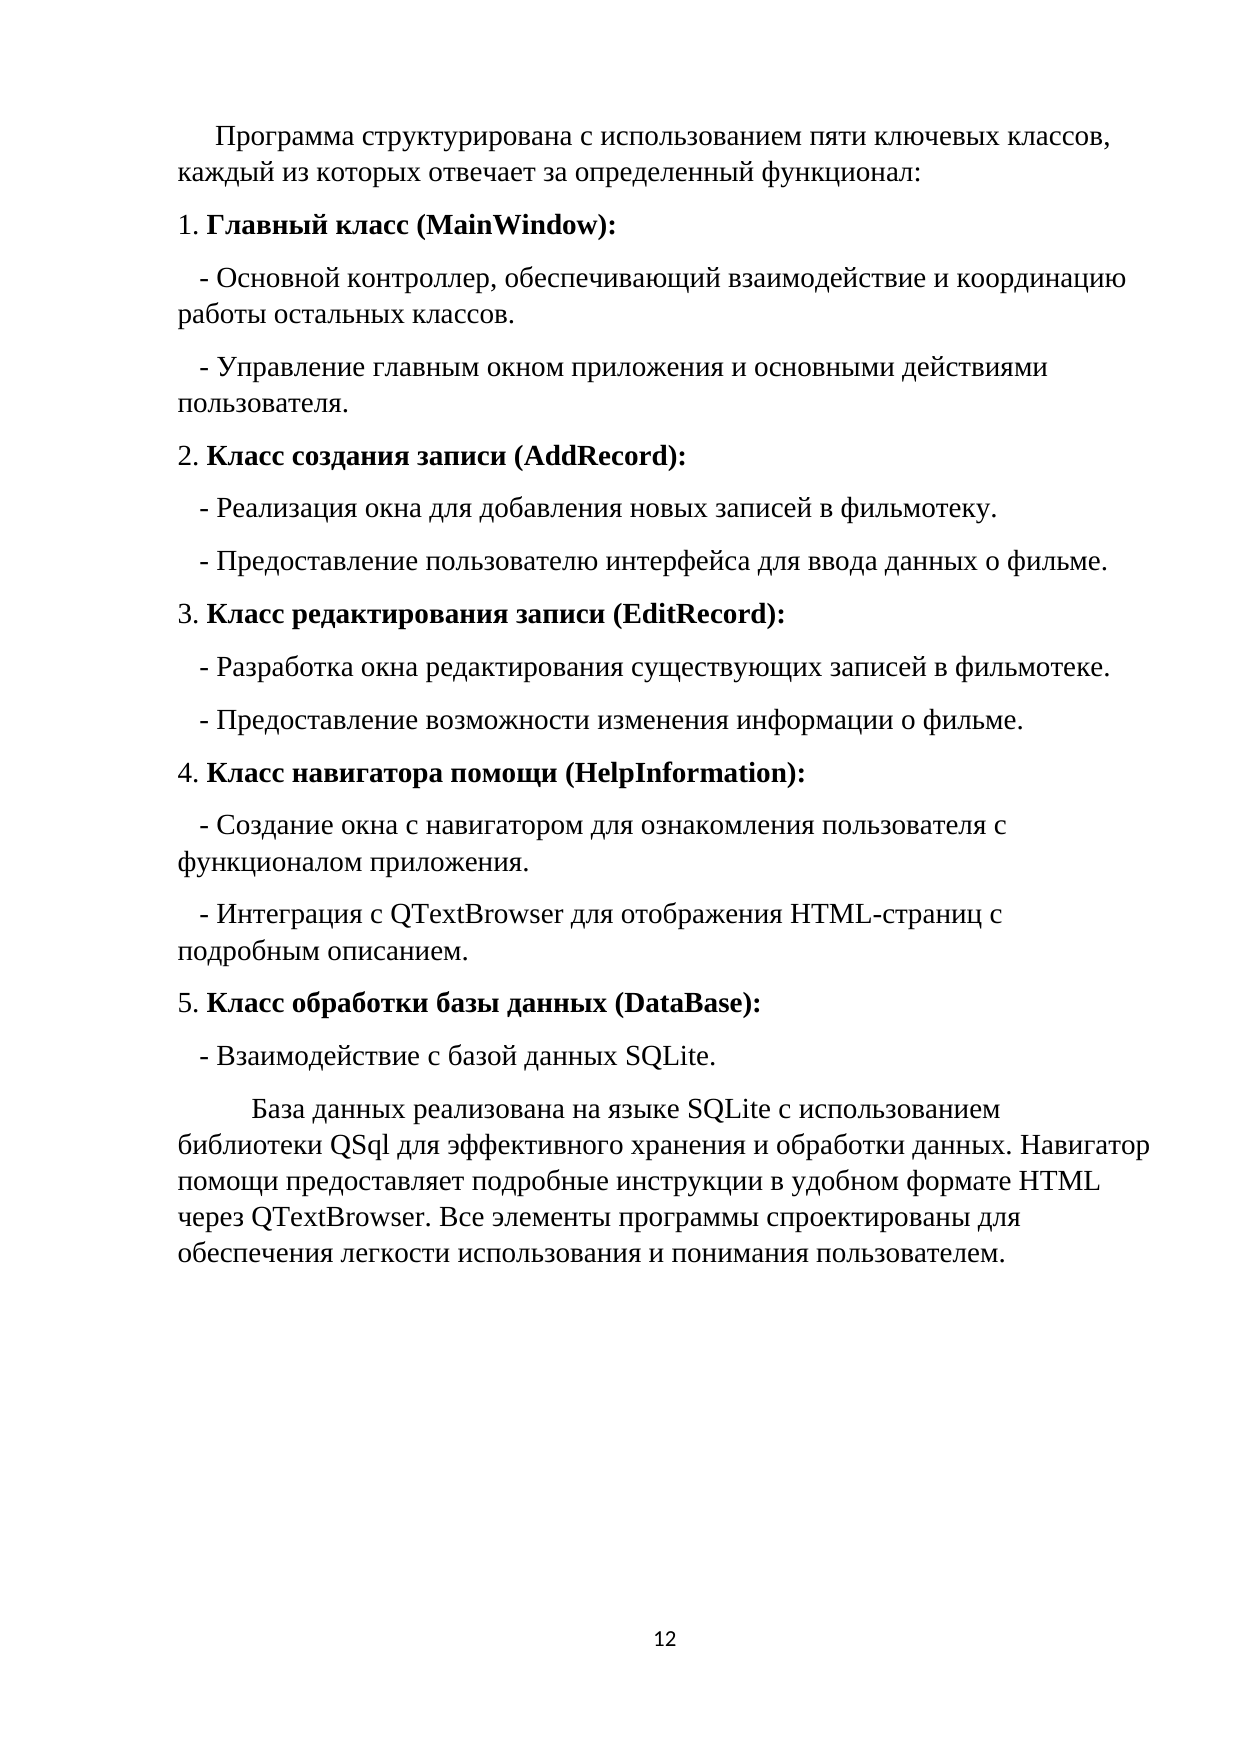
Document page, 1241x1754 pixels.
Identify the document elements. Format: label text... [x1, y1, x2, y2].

text - Основной контроллер, обеспечивающий взаимодействие и координацию работы остальных классов. [177, 260, 1152, 329]
text - Предоставление пользователю интерфейса для ввода данных о фильме. [177, 543, 1152, 577]
text - Взаимодействие с базой данных SQLite. [177, 1038, 1152, 1072]
text - Интеграция с QTextBrowser для отображения HTML-страниц с подробным описанием. [177, 896, 1152, 966]
text База данных реализована на языке SQLite с использованием библиотеки QSql для эффективного хранения и обработки данных. Навигатор помощи предоставляет подробные инструкции в удобном формате HTML через QTextBrowser. Все элементы программы спроектированы для обеспечения легкости использования и понимания пользователем. [177, 1091, 1152, 1269]
text 3. Класс редактирования записи (EditRecord): [177, 596, 1152, 630]
text Программа структурирована с использованием пяти ключевых классов, каждый из которых отвечает за определенный функционал: [177, 118, 1152, 188]
text 1. Главный класс (MainWindow): [177, 207, 1152, 241]
text - Разработка окна редактирования существующих записей в фильмотеке. [177, 649, 1152, 683]
text - Управление главным окном приложения и основными действиями пользователя. [177, 349, 1152, 418]
text 2. Класс создания записи (AddRecord): [177, 438, 1152, 471]
text - Реализация окна для добавления новых записей в фильмотеку. [177, 491, 1152, 524]
text 5. Класс обработки базы данных (DataBase): [177, 985, 1152, 1019]
text - Создание окна с навигатором для ознакомления пользователя с функционалом приложения. [177, 807, 1152, 877]
text - Предоставление возможности изменения информации о фильме. [177, 702, 1152, 735]
text 4. Класс навигатора помощи (HelpInformation): [177, 755, 1152, 788]
